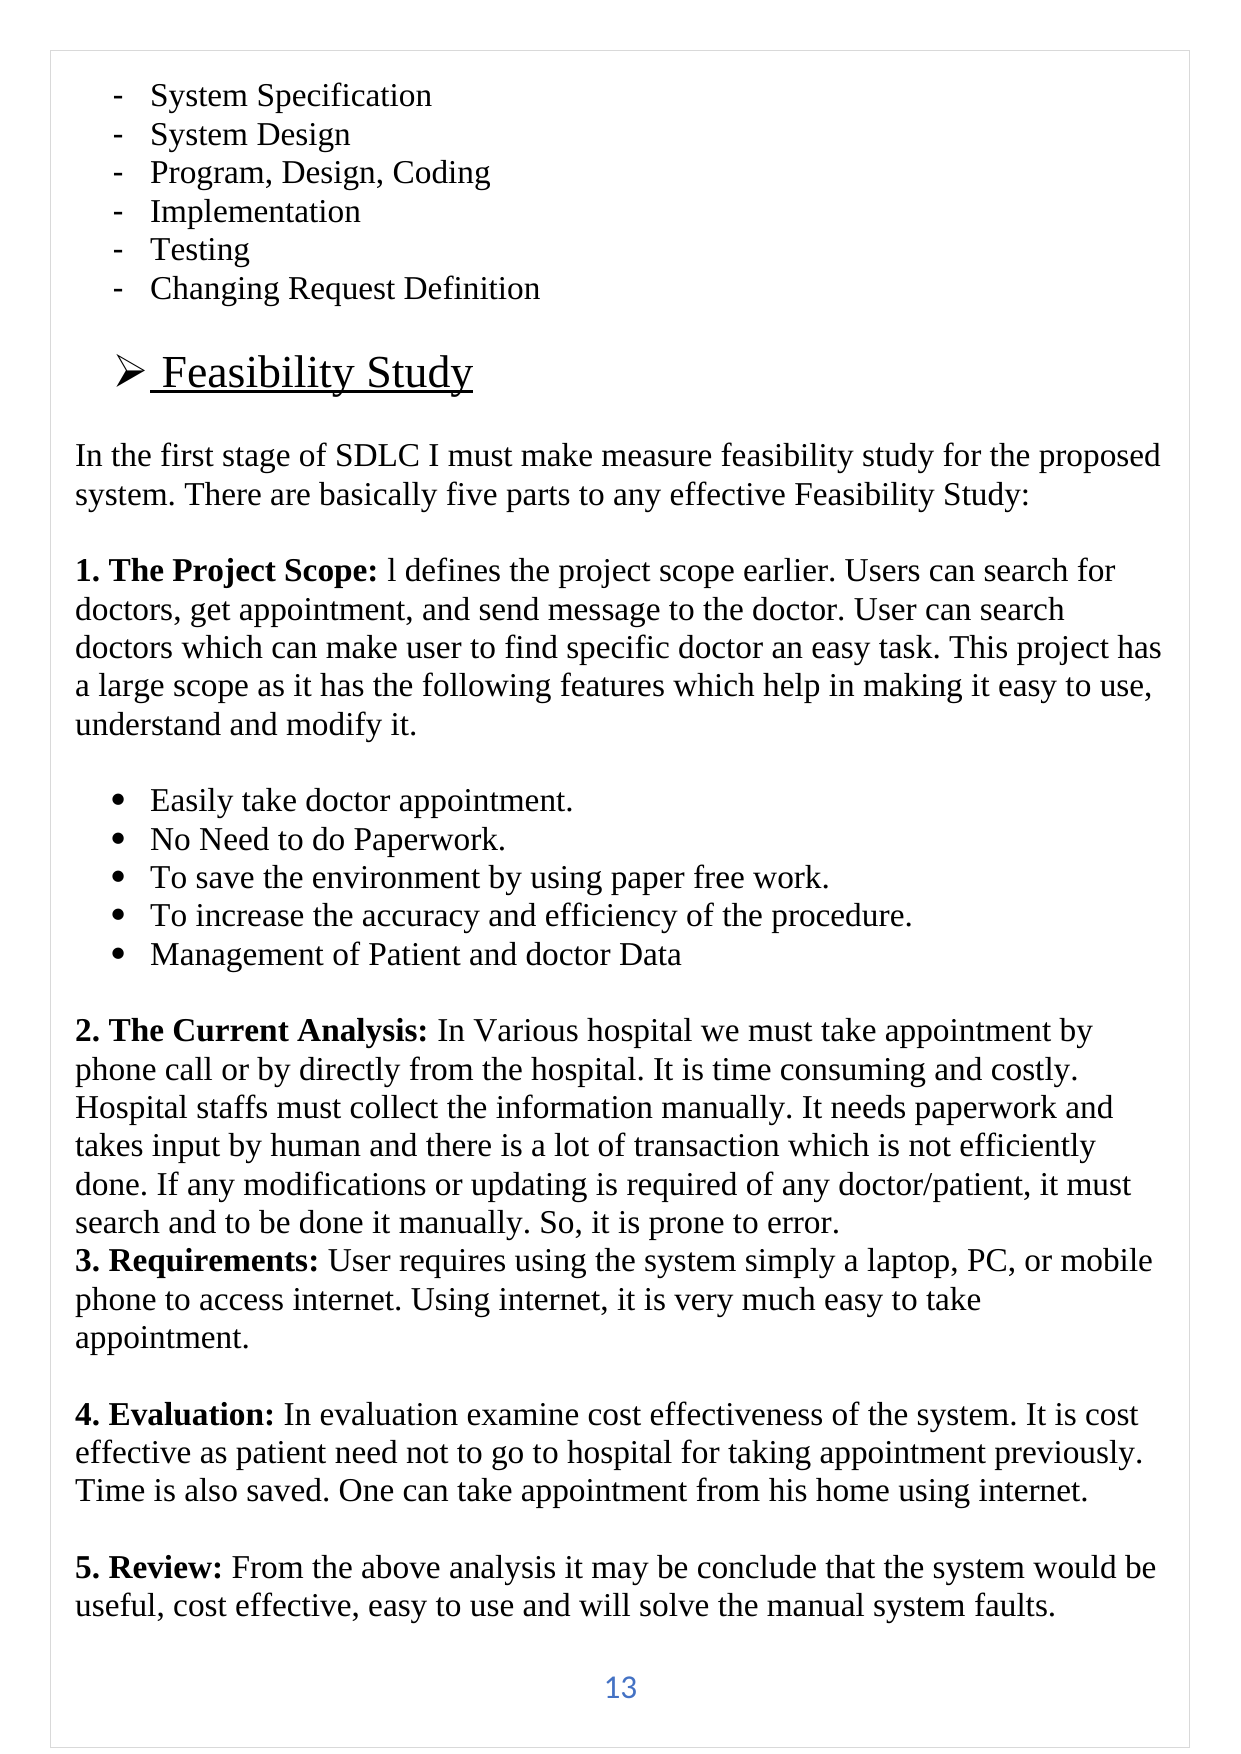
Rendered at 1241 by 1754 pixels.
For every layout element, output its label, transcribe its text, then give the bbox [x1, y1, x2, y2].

text 3. Requirements: User requires using the system simply a laptop, PC, or mobile phone to access internet. Using internet, it is very much easy to take appointment. [75, 1241, 1165, 1356]
list Implementation [112, 191, 1165, 229]
list Changing Request Definition [112, 268, 1165, 306]
text 2. The Current Analysis: In Various hospital we must take appointment by phone call or by directly from the hospital. It is time consuming and costly. Hospital staffs must collect the information manually. It needs paperwork and takes input by human and there is a lot of transaction which is not efficiently done. If any modifications or updating is required of any doctor/patient, it must search and to be done it manually. So, it is prone to error. [75, 1011, 1165, 1241]
list Easily take doctor appointment. [112, 781, 1165, 819]
list Management of Patient and doctor Data [112, 934, 1165, 972]
text 1. The Project Scope: l defines the project scope earlier. Users can search for doctors, get appointment, and send message to the doctor. User can search doctors which can make user to find specific doctor an easy task. This project has a large scope as it has the following features which help in making it easy to use, understand and modify it. [75, 551, 1165, 742]
text 4. Evaluation: In evaluation examine cost effectiveness of the system. It is cost effective as patient need not to go to hospital for taking appointment previously. Time is also saved. One can take appointment from his home using internet. [75, 1394, 1165, 1509]
list Program, Design, Coding [112, 152, 1165, 191]
text In the first stage of SDLC I must make measure feasibility study for the proposed system. There are basically five parts to any effective Feasibility Study: [75, 436, 1165, 512]
list System Specification [112, 75, 1165, 113]
text 5. Review: From the above analysis it may be conclude that the system would be useful, cost effective, easy to use and will solve the manual system faults. [75, 1547, 1165, 1624]
list No Need to do Paperwork. [112, 819, 1165, 857]
list System Design [112, 113, 1165, 152]
list To save the environment by using paper free work. [112, 857, 1165, 896]
subtitle Feasibility Study [112, 344, 1165, 397]
list To increase the accuracy and efficiency of the procedure. [112, 896, 1165, 934]
list Testing [112, 229, 1165, 268]
